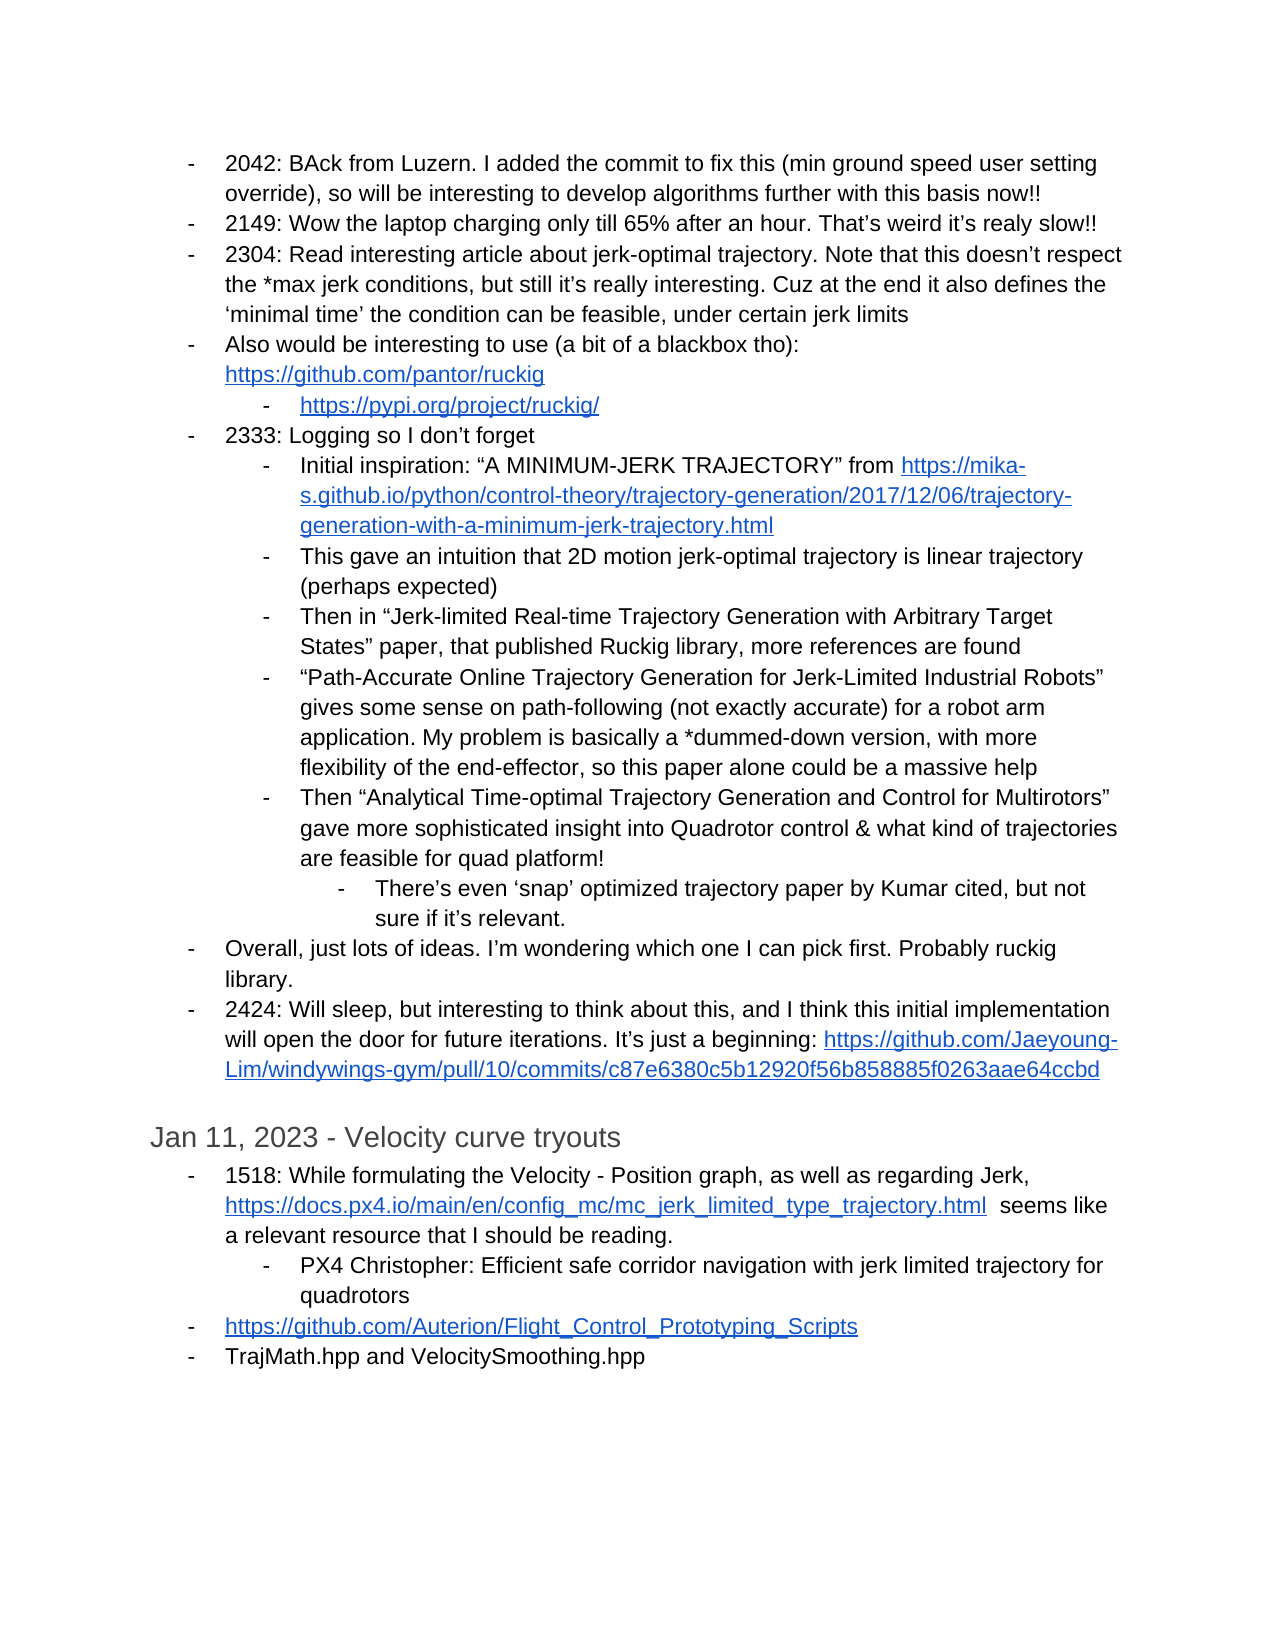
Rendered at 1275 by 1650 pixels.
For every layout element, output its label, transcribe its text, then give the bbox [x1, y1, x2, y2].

list 1518: While formulating the Velocity - Position graph, as well as regarding Jerk, https://docs.px4.io/main/en/config_mc/mc_jerk_limited_type_trajectory.html seems like a relevant resource that I should be reading. [187, 1162, 1125, 1248]
list 2304: Read interesting article about jerk-optimal trajectory. Note that this doesn’t respect the *max jerk conditions, but still it’s really interesting. Cuz at the end it also defines the ‘minimal time’ the condition can be feasible, under certain jerk limits [187, 241, 1125, 327]
subtitle Jan 11, 2023 - Velocity curve tryouts [150, 1120, 1125, 1153]
list https://github.com/Auterion/Flight_Control_Prototyping_Scripts [187, 1313, 1125, 1339]
list 2149: Wow the laptop charging only till 65% after an hour. That’s weird it’s realy slow!! [187, 210, 1125, 237]
list Then in “Jerk-limited Real-time Trajectory Generation with Arbitrary Target States” paper, that published Ruckig library, more references are found [262, 603, 1125, 660]
list Initial inspiration: “A MINIMUM-JERK TRAJECTORY” from https://mika-s.github.io/python/control-theory/trajectory-generation/2017/12/06/trajectory-generation-with-a-minimum-jerk-trajectory.html [262, 452, 1125, 539]
list TrajMath.hpp and VelocitySmoothing.hpp [187, 1343, 1125, 1369]
list Overall, just lots of ideas. I’m wondering which one I can pick first. Probably ruckig library. [187, 935, 1125, 992]
list 2042: BAck from Luzern. I added the commit to fix this (min ground speed user setting override), so will be interesting to develop algorithms further with this basis now!! [187, 150, 1125, 207]
list “Path-Accurate Online Trajectory Generation for Jerk-Limited Industrial Robots” gives some sense on path-following (not exactly accurate) for a robot arm application. My problem is basically a *dummed-down version, with more flexibility of the end-effector, so this paper alone could be a massive help [262, 663, 1125, 781]
list https://pypi.org/project/ruckig/ [262, 392, 1125, 418]
list Also would be interesting to use (a bit of a blackbox tho): https://github.com/pantor/ruckig [187, 331, 1125, 388]
list There’s even ‘snap’ optimized trajectory paper by Kumar cited, but not sure if it’s relevant. [337, 875, 1125, 932]
list Then “Analytical Time-optimal Trajectory Generation and Control for Multirotors” gave more sophisticated insight into Quadrotor control & what kind of trajectories are feasible for quad platform! [262, 784, 1125, 871]
list 2424: Will sleep, but interesting to think about this, and I think this initial implementation will open the door for future iterations. It’s just a beginning: https://github.com/Jaeyoung-Lim/windywings-gym/pull/10/commits/c87e6380c5b12920f56b858885f0263aae64ccbd [187, 996, 1125, 1083]
list 2333: Logging so I don’t forget [187, 422, 1125, 448]
list PX4 Christopher: Efficient safe corridor navigation with jerk limited trajectory for quadrotors [262, 1252, 1125, 1309]
list This gave an intuition that 2D motion jerk-optimal trajectory is linear trajectory (perhaps expected) [262, 543, 1125, 599]
